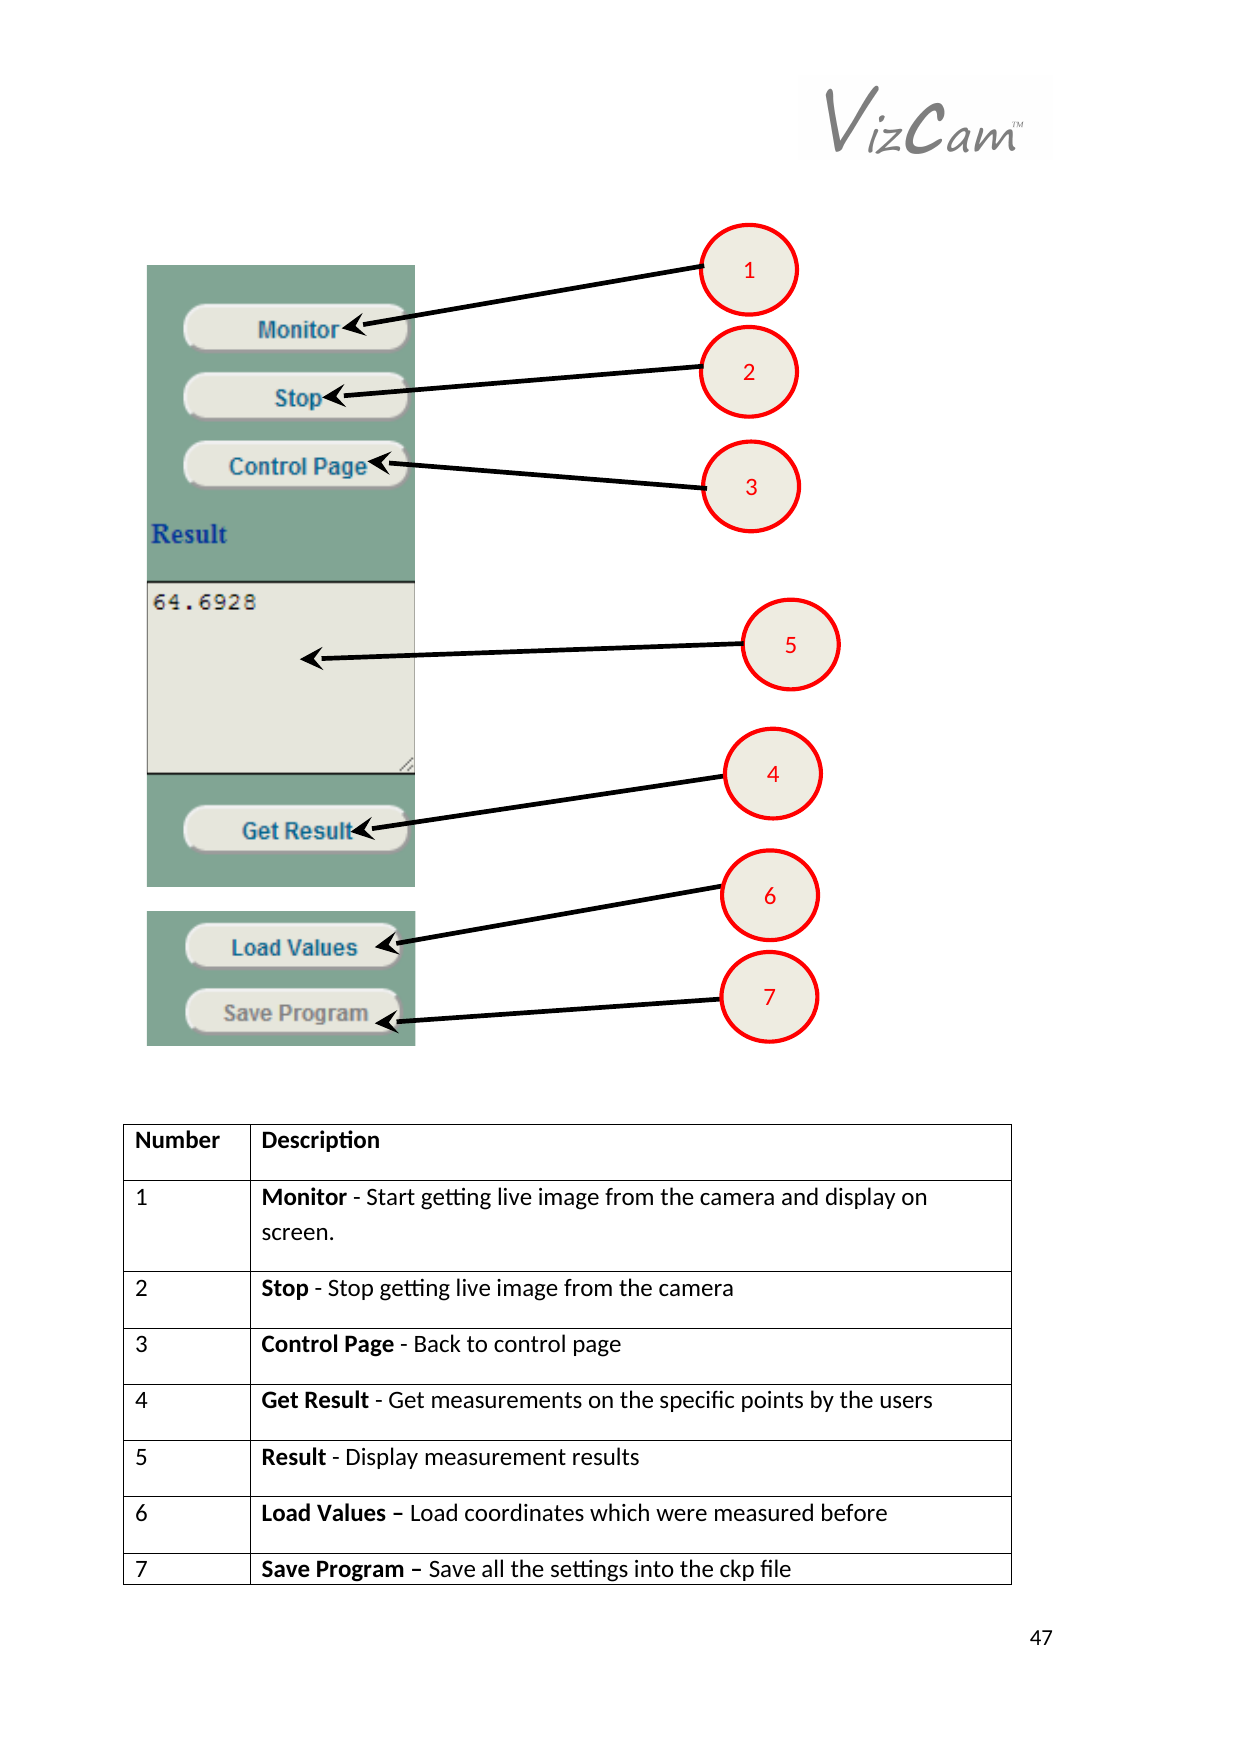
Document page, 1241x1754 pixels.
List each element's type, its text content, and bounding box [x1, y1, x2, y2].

table_cell Stop - Stop getting live image from the camera [251, 1272, 1011, 1327]
table_cell Get Result - Get measurements on the specific points by the users [251, 1385, 1011, 1440]
table_cell Save Program – Save all the settings into the ckp file [251, 1554, 1011, 1584]
table_cell 4 [124, 1385, 250, 1440]
table_cell 3 [124, 1329, 250, 1384]
table_cell 5 [124, 1441, 250, 1496]
picture [798, 75, 1053, 160]
table_cell Control Page - Back to control page [251, 1329, 1011, 1384]
table_cell 7 [124, 1554, 250, 1584]
picture [146, 911, 416, 1046]
table_cell Result - Display measurement results [251, 1441, 1011, 1496]
table_cell Monitor - Start getting live image from the camera and display on screen. [251, 1181, 1011, 1271]
table_header Number [124, 1125, 250, 1180]
table_cell 6 [124, 1497, 250, 1552]
table_header Description [251, 1125, 1011, 1180]
picture [146, 265, 415, 887]
table_cell Load Values – Load coordinates which were measured before [251, 1497, 1011, 1552]
table_cell 1 [124, 1181, 250, 1271]
table_cell 2 [124, 1272, 250, 1327]
